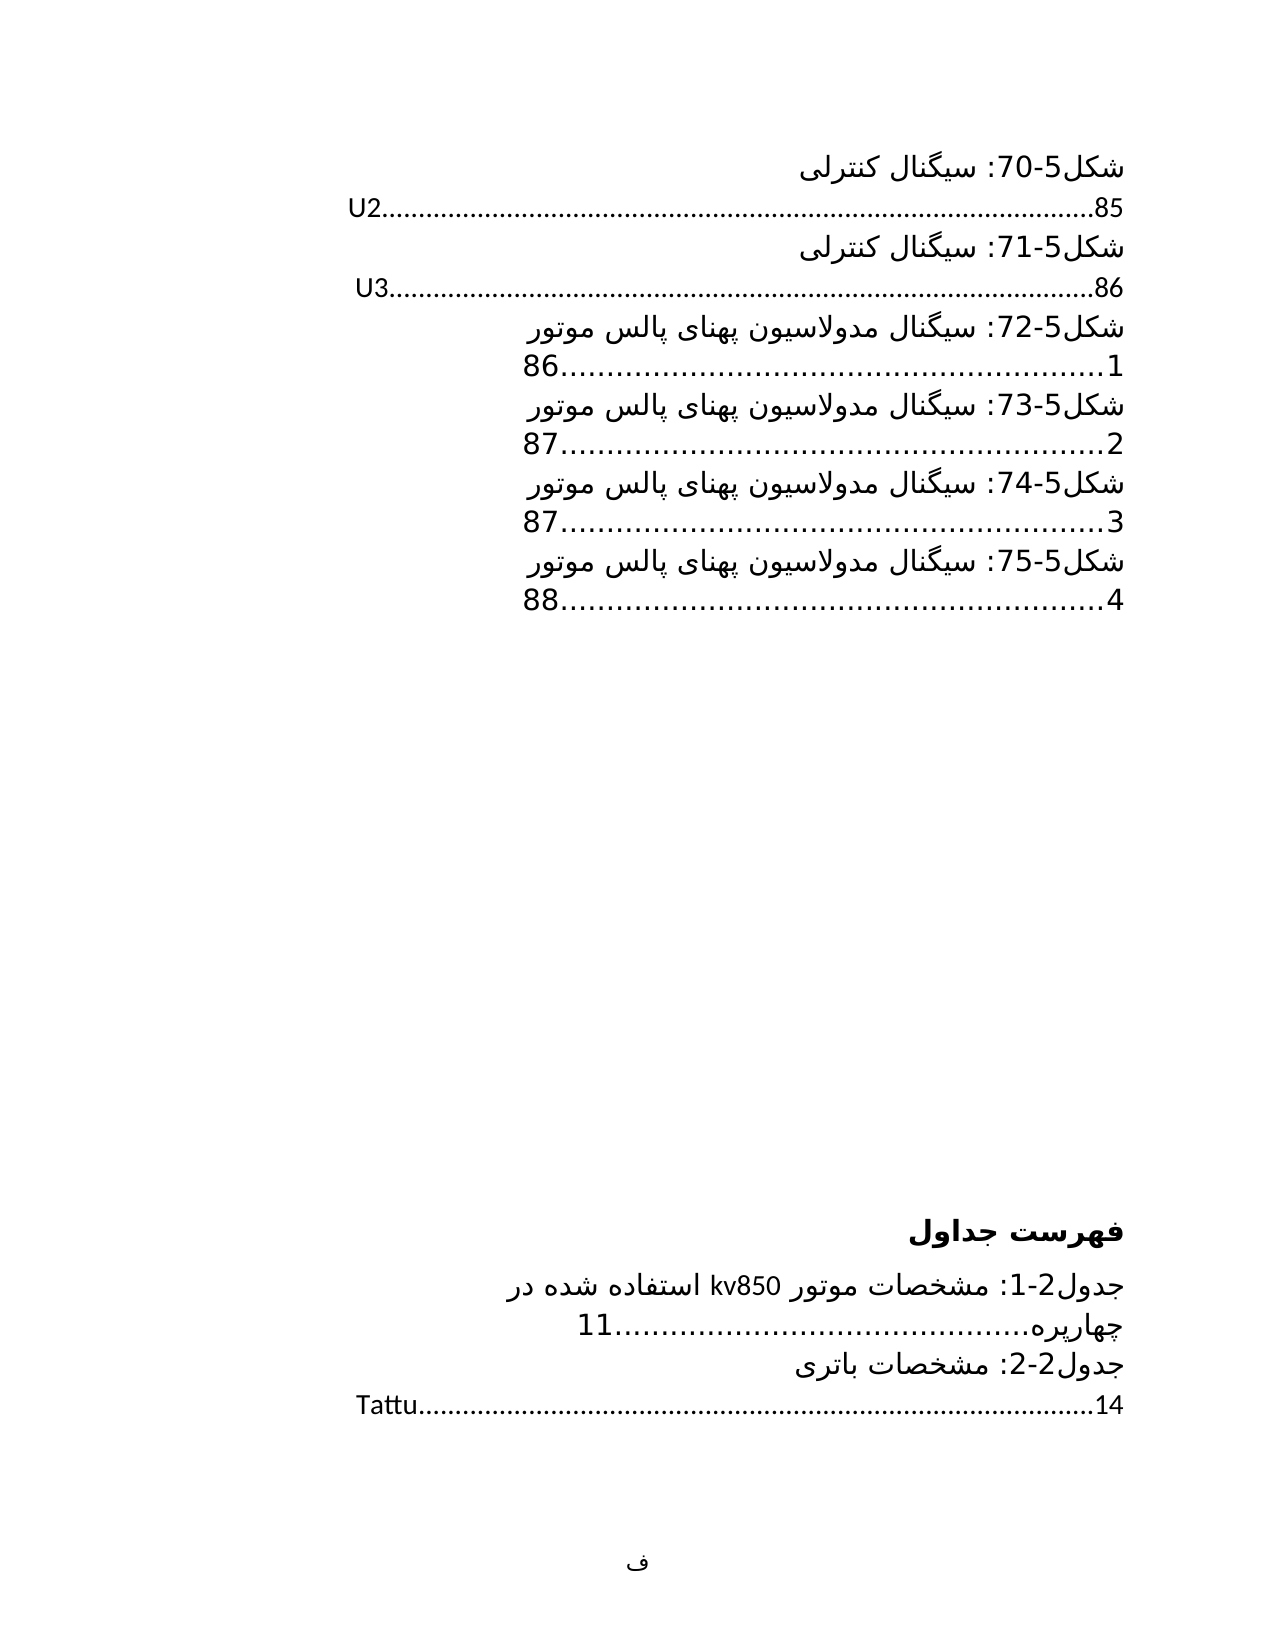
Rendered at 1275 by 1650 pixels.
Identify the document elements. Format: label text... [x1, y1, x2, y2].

text شکل5-75: سیگنال مدولاسیون پهنای پالس موتور4...........................................................88 [150, 544, 1125, 617]
text جدول2-2: مشخصات باتری Tattu............................................................................................14 [150, 1347, 1125, 1422]
text شکل5-72: سیگنال مدولاسیون پهنای پالس موتور1...........................................................86 [150, 310, 1125, 383]
text فهرست جداول [150, 1214, 1125, 1248]
text شکل5-71: سیگنال کنترلی U3................................................................................................86 [150, 230, 1125, 305]
text شکل5-74: سیگنال مدولاسیون پهنای پالس موتور3...........................................................87 [150, 466, 1125, 539]
text شکل5-73: سیگنال مدولاسیون پهنای پالس موتور2...........................................................87 [150, 388, 1125, 461]
text جدول2-1: مشخصات موتور kv850 استفاده شده در چهارپره.............................................11 [150, 1267, 1125, 1342]
text شکل5-70: سیگنال کنترلیU2.................................................................................................85 [150, 150, 1125, 225]
